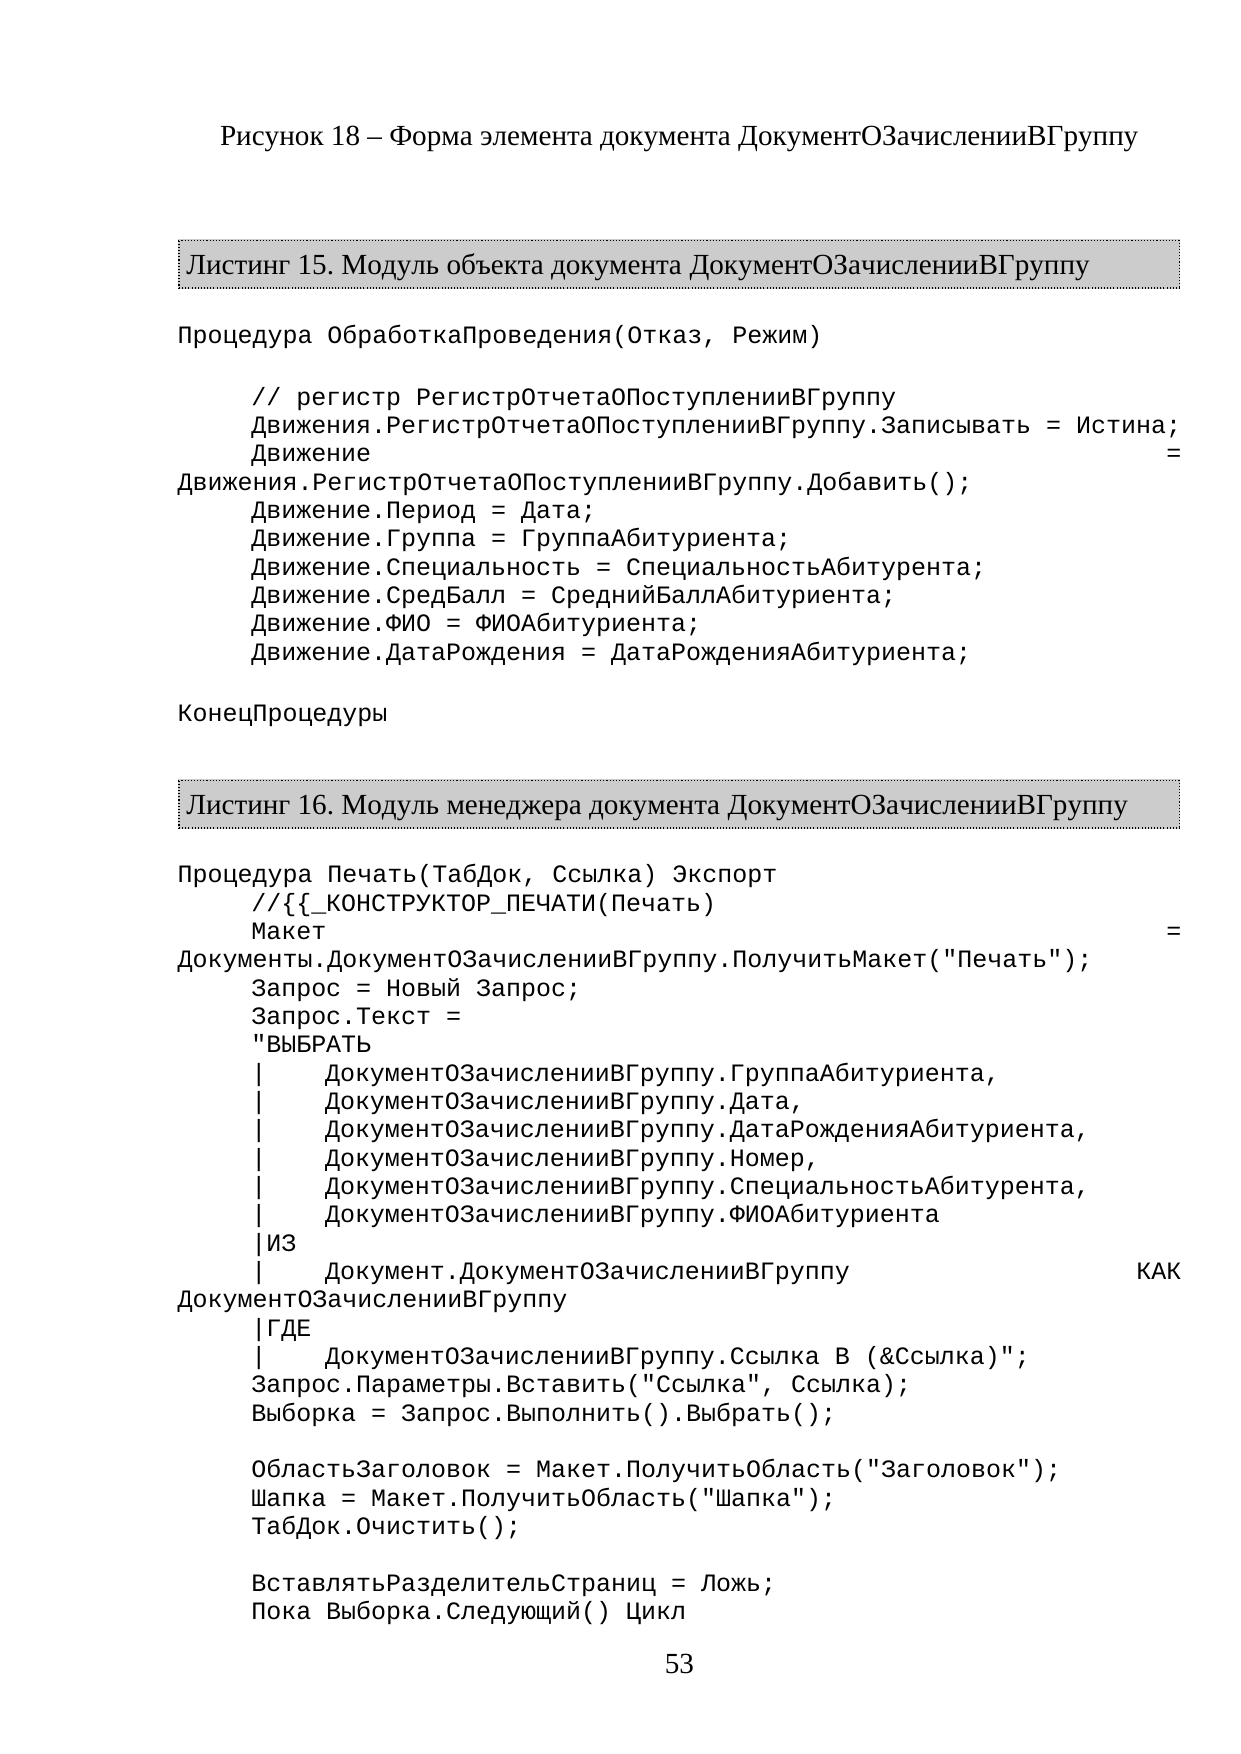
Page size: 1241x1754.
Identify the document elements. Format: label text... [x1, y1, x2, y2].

text |ГДЕ [177, 1315, 1181, 1344]
text Движение = Движения.РегистрОтчетаОПоступленииВГруппу.Добавить(); [177, 441, 1181, 497]
text ТабДок.Очистить(); [177, 1514, 1181, 1542]
text Пока Выборка.Следующий() Цикл [177, 1599, 1181, 1627]
text Листинг 15. Модуль объекта документа ДокументОЗачисленииВГруппу [178, 239, 1180, 289]
text |ИЗ [177, 1230, 1181, 1259]
text Движение.Специальность = СпециальностьАбитурента; [177, 554, 1181, 582]
text Макет = Документы.ДокументОЗачисленииВГруппу.ПолучитьМакет("Печать"); [177, 919, 1181, 975]
text Запрос.Параметры.Вставить("Ссылка", Ссылка); [177, 1372, 1181, 1400]
text | ДокументОЗачисленииВГруппу.ГруппаАбитуриента, [177, 1060, 1181, 1089]
text ОбластьЗаголовок = Макет.ПолучитьОбласть("Заголовок"); [177, 1457, 1181, 1485]
text Процедура Печать(ТабДок, Ссылка) Экспорт [177, 862, 1181, 890]
text Запрос.Текст = [177, 1004, 1181, 1032]
text | ДокументОЗачисленииВГруппу.ФИОАбитуриента [177, 1202, 1181, 1230]
text | ДокументОЗачисленииВГруппу.ДатаРожденияАбитуриента, [177, 1117, 1181, 1145]
text КонецПроцедуры [177, 701, 1181, 729]
text | ДокументОЗачисленииВГруппу.СпециальностьАбитурента, [177, 1174, 1181, 1202]
text Процедура ОбработкаПроведения(Отказ, Режим) [177, 322, 1181, 351]
text ВставлятьРазделительСтраниц = Ложь; [177, 1570, 1181, 1599]
text | ДокументОЗачисленииВГруппу.Номер, [177, 1145, 1181, 1174]
text Движение.Группа = ГруппаАбитуриента; [177, 526, 1181, 554]
text Листинг 16. Модуль менеджера документа ДокументОЗачисленииВГруппу [178, 779, 1180, 829]
text // регистр РегистрОтчетаОПоступленииВГруппу [177, 384, 1181, 412]
text | Документ.ДокументОЗачисленииВГруппу КАК ДокументОЗачисленииВГруппу [177, 1259, 1181, 1315]
text Рисунок 18 – Форма элемента документа ДокументОЗачисленииВГруппу [177, 118, 1181, 152]
text "ВЫБРАТЬ [177, 1032, 1181, 1060]
text | ДокументОЗачисленииВГруппу.Ссылка В (&Ссылка)"; [177, 1344, 1181, 1372]
text Шапка = Макет.ПолучитьОбласть("Шапка"); [177, 1485, 1181, 1514]
text Движение.СредБалл = СреднийБаллАбитуриента; [177, 582, 1181, 611]
text Движение.ДатаРождения = ДатаРожденияАбитуриента; [177, 639, 1181, 667]
text Выборка = Запрос.Выполнить().Выбрать(); [177, 1400, 1181, 1429]
text | ДокументОЗачисленииВГруппу.Дата, [177, 1089, 1181, 1117]
text Движение.ФИО = ФИОАбитуриента; [177, 611, 1181, 639]
text Запрос = Новый Запрос; [177, 975, 1181, 1004]
text Движение.Период = Дата; [177, 497, 1181, 526]
text Движения.РегистрОтчетаОПоступленииВГруппу.Записывать = Истина; [177, 412, 1181, 441]
text //{{_КОНСТРУКТОР_ПЕЧАТИ(Печать) [177, 890, 1181, 919]
